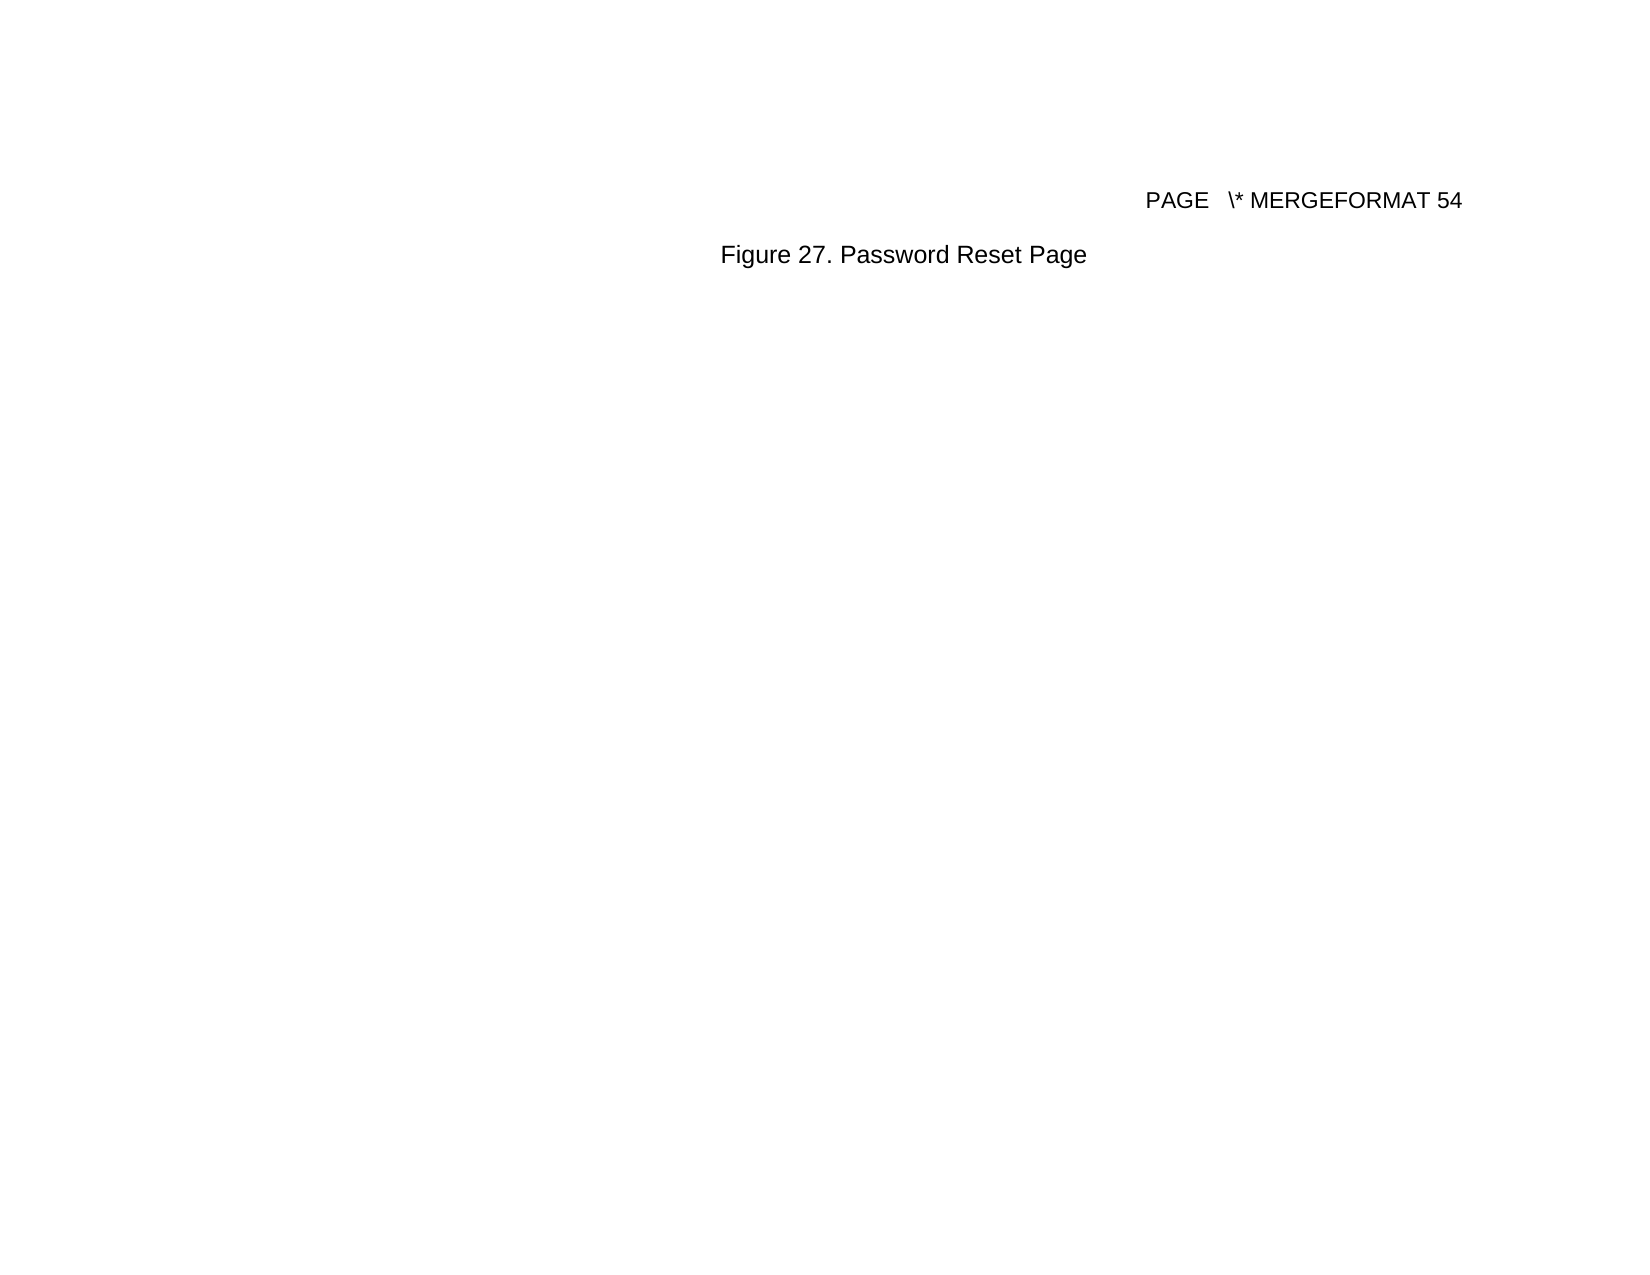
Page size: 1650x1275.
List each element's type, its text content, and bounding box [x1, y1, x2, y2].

text Figure 27. Password Reset Page [270, 240, 1462, 269]
